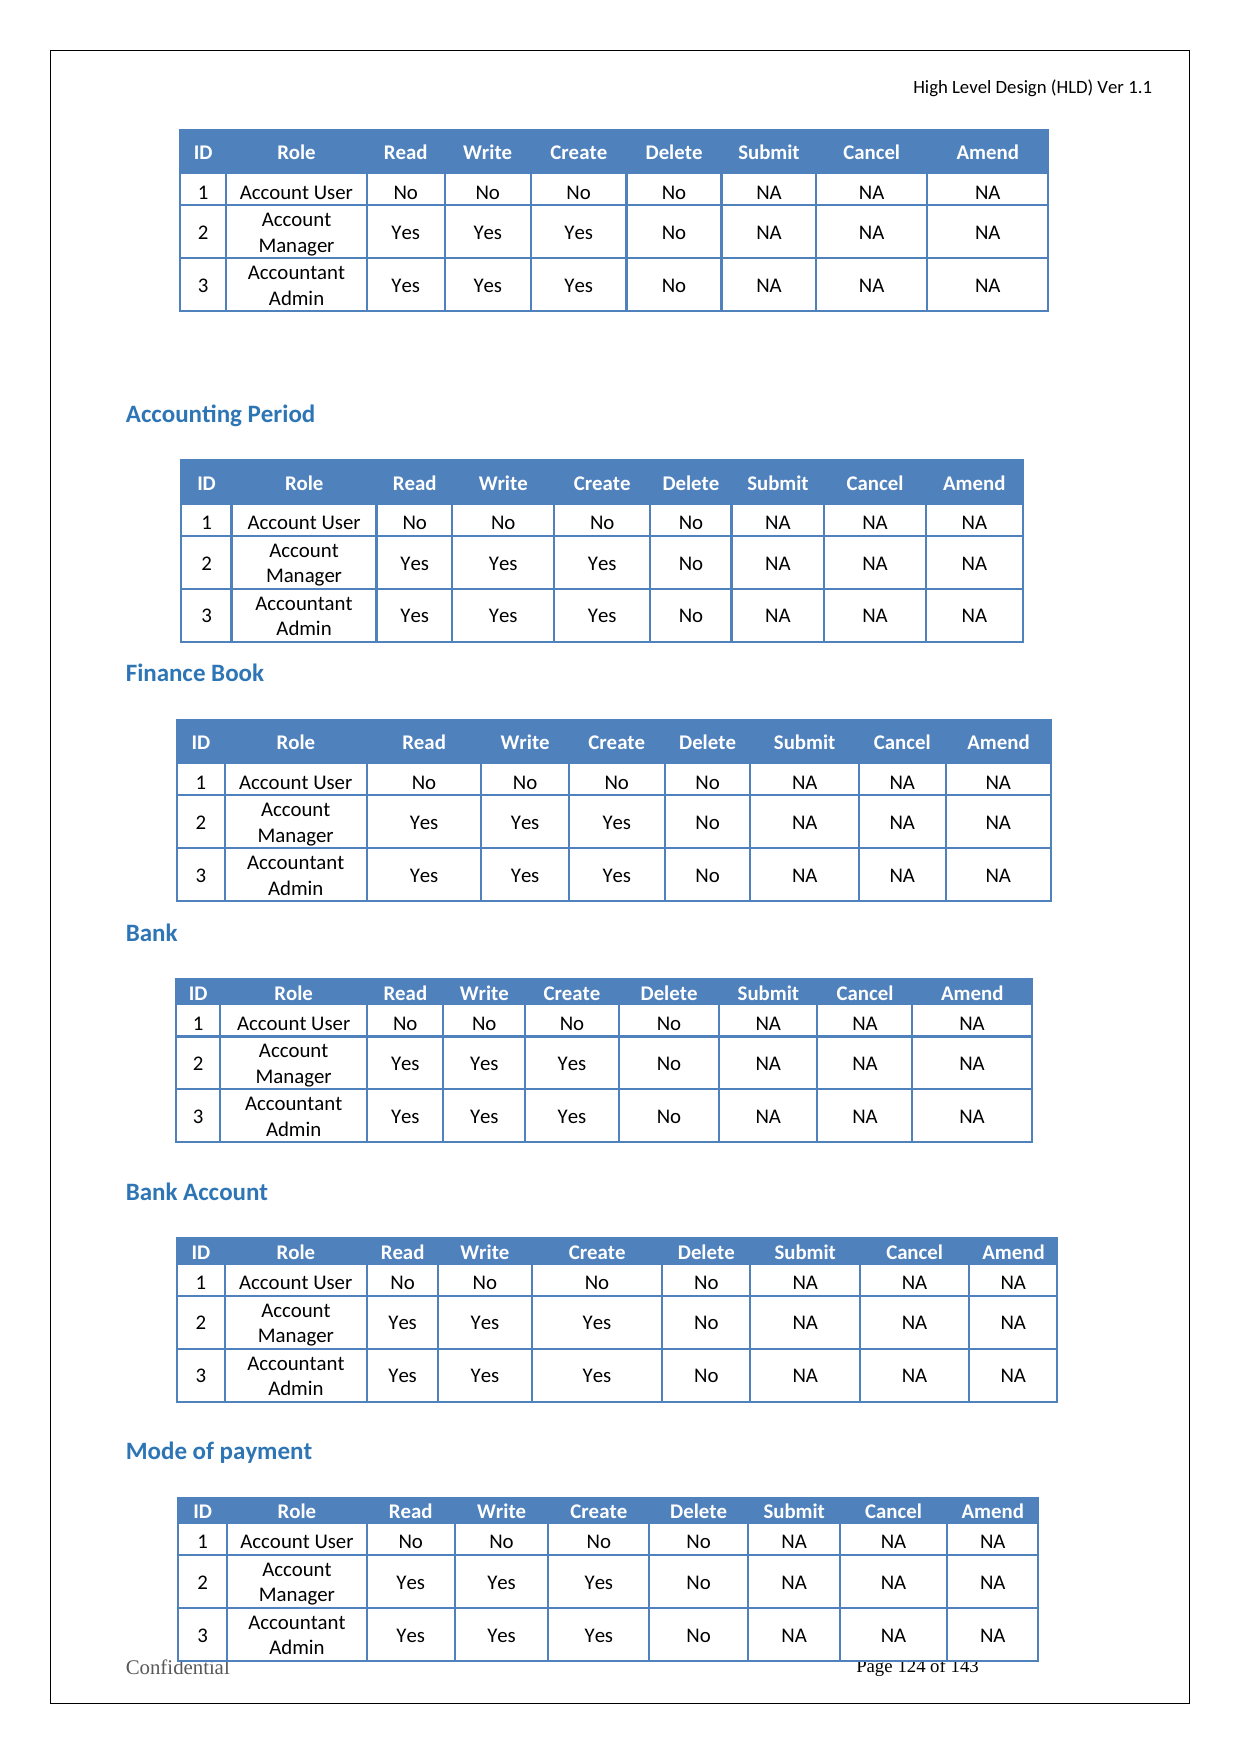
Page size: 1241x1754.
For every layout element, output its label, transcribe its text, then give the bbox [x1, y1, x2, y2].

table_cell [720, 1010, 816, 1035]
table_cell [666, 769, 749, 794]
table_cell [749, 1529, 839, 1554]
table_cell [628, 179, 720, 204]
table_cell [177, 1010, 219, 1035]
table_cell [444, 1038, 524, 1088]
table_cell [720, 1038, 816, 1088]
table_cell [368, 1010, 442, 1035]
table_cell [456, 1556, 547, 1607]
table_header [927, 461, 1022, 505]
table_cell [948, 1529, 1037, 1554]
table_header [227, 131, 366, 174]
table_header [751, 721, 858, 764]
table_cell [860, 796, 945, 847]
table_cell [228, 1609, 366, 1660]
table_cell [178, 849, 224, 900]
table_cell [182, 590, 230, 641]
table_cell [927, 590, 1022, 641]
text Finance Book [126, 657, 1156, 688]
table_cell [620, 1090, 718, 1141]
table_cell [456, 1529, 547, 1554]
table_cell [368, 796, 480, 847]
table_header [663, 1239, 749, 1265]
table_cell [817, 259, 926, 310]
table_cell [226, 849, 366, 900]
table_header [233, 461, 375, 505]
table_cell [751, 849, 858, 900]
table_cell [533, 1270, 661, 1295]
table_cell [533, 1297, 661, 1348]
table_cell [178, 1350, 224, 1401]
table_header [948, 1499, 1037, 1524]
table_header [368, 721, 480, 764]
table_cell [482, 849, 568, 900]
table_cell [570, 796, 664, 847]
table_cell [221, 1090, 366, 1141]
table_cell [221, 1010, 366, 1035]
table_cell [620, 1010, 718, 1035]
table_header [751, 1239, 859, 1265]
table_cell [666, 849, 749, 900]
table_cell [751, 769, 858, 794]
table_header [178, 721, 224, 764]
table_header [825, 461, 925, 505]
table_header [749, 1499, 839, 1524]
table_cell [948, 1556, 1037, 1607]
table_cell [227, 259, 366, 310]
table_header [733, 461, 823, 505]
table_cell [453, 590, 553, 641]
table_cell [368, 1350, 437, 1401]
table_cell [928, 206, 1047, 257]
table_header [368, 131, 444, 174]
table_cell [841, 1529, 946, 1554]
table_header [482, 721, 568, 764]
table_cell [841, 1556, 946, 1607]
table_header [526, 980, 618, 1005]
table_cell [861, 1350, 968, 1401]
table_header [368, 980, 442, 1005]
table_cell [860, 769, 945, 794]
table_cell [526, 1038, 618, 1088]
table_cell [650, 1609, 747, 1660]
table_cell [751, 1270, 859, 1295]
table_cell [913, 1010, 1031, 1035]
text Accounting Period [126, 398, 1156, 428]
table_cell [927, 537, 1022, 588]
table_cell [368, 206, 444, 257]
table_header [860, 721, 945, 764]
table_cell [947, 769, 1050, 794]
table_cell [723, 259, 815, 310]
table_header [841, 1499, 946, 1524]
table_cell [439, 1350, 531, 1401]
text Bank [126, 917, 1156, 947]
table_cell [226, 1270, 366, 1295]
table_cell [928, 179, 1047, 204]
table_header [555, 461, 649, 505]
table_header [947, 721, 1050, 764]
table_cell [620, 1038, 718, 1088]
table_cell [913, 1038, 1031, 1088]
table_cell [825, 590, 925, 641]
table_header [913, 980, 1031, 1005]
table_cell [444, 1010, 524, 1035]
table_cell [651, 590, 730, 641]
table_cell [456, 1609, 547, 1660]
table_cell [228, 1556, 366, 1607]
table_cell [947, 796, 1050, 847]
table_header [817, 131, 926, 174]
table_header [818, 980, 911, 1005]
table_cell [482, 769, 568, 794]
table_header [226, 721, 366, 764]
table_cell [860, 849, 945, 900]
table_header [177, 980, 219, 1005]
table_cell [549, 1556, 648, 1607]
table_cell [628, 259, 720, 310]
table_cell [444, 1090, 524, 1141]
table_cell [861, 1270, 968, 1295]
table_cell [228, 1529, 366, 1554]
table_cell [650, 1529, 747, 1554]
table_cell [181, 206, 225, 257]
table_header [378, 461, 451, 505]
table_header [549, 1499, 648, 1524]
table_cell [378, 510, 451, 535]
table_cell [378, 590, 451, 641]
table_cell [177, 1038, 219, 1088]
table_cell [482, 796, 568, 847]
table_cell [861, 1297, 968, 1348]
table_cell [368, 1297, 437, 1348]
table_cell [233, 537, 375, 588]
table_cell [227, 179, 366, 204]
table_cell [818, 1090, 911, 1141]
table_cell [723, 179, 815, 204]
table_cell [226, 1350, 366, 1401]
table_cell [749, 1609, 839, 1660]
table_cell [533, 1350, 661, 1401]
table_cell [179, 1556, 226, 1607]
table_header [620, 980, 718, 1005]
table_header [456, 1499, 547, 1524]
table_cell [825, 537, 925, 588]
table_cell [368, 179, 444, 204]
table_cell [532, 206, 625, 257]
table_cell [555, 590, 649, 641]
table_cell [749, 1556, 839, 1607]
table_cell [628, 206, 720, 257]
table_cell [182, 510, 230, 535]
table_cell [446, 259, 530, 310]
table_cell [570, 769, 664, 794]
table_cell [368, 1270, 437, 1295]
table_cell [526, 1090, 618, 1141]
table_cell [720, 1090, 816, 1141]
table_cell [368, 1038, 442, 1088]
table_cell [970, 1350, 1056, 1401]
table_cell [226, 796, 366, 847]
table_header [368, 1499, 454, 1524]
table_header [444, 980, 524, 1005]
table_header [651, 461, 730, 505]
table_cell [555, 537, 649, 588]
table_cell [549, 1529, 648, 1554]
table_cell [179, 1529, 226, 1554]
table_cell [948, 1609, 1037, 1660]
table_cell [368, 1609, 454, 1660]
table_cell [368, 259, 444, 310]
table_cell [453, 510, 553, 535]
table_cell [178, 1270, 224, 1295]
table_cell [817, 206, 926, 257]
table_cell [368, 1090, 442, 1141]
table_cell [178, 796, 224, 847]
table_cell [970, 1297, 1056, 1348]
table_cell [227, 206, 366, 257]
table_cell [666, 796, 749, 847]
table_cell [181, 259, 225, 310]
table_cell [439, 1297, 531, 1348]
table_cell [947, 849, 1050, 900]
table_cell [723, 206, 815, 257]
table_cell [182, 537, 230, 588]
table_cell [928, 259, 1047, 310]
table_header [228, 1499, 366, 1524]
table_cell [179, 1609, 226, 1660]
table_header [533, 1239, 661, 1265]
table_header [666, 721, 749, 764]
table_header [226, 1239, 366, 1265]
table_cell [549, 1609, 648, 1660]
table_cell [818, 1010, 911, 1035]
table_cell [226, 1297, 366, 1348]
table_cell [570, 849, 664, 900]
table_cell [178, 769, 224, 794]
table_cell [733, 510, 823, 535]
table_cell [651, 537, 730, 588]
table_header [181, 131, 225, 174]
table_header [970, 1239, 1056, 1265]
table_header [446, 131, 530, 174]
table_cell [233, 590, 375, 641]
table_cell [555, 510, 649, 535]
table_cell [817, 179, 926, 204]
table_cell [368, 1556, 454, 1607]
text Mode of payment [126, 1436, 1156, 1466]
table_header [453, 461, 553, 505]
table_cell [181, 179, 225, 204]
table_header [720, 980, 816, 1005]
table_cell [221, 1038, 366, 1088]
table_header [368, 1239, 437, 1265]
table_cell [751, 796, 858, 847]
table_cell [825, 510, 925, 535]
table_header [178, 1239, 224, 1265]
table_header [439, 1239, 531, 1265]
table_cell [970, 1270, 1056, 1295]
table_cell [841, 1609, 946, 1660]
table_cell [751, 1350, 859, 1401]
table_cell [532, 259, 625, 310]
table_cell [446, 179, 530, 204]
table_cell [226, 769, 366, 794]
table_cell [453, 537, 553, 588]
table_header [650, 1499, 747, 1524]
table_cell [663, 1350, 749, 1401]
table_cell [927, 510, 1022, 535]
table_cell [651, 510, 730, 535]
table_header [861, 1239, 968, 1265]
text Bank Account [126, 1176, 1156, 1207]
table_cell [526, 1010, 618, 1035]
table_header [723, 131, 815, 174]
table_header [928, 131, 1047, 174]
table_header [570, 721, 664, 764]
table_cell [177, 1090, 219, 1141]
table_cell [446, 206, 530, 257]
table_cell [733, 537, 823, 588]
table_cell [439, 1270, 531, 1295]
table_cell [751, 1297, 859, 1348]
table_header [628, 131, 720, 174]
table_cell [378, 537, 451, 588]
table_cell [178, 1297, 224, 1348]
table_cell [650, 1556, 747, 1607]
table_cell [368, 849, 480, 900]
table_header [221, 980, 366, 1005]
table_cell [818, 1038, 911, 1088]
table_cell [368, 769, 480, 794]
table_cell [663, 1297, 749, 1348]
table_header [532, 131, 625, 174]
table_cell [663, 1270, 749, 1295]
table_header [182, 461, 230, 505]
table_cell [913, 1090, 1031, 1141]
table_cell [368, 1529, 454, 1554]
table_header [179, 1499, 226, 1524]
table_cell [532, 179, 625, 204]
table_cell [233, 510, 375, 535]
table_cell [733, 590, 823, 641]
